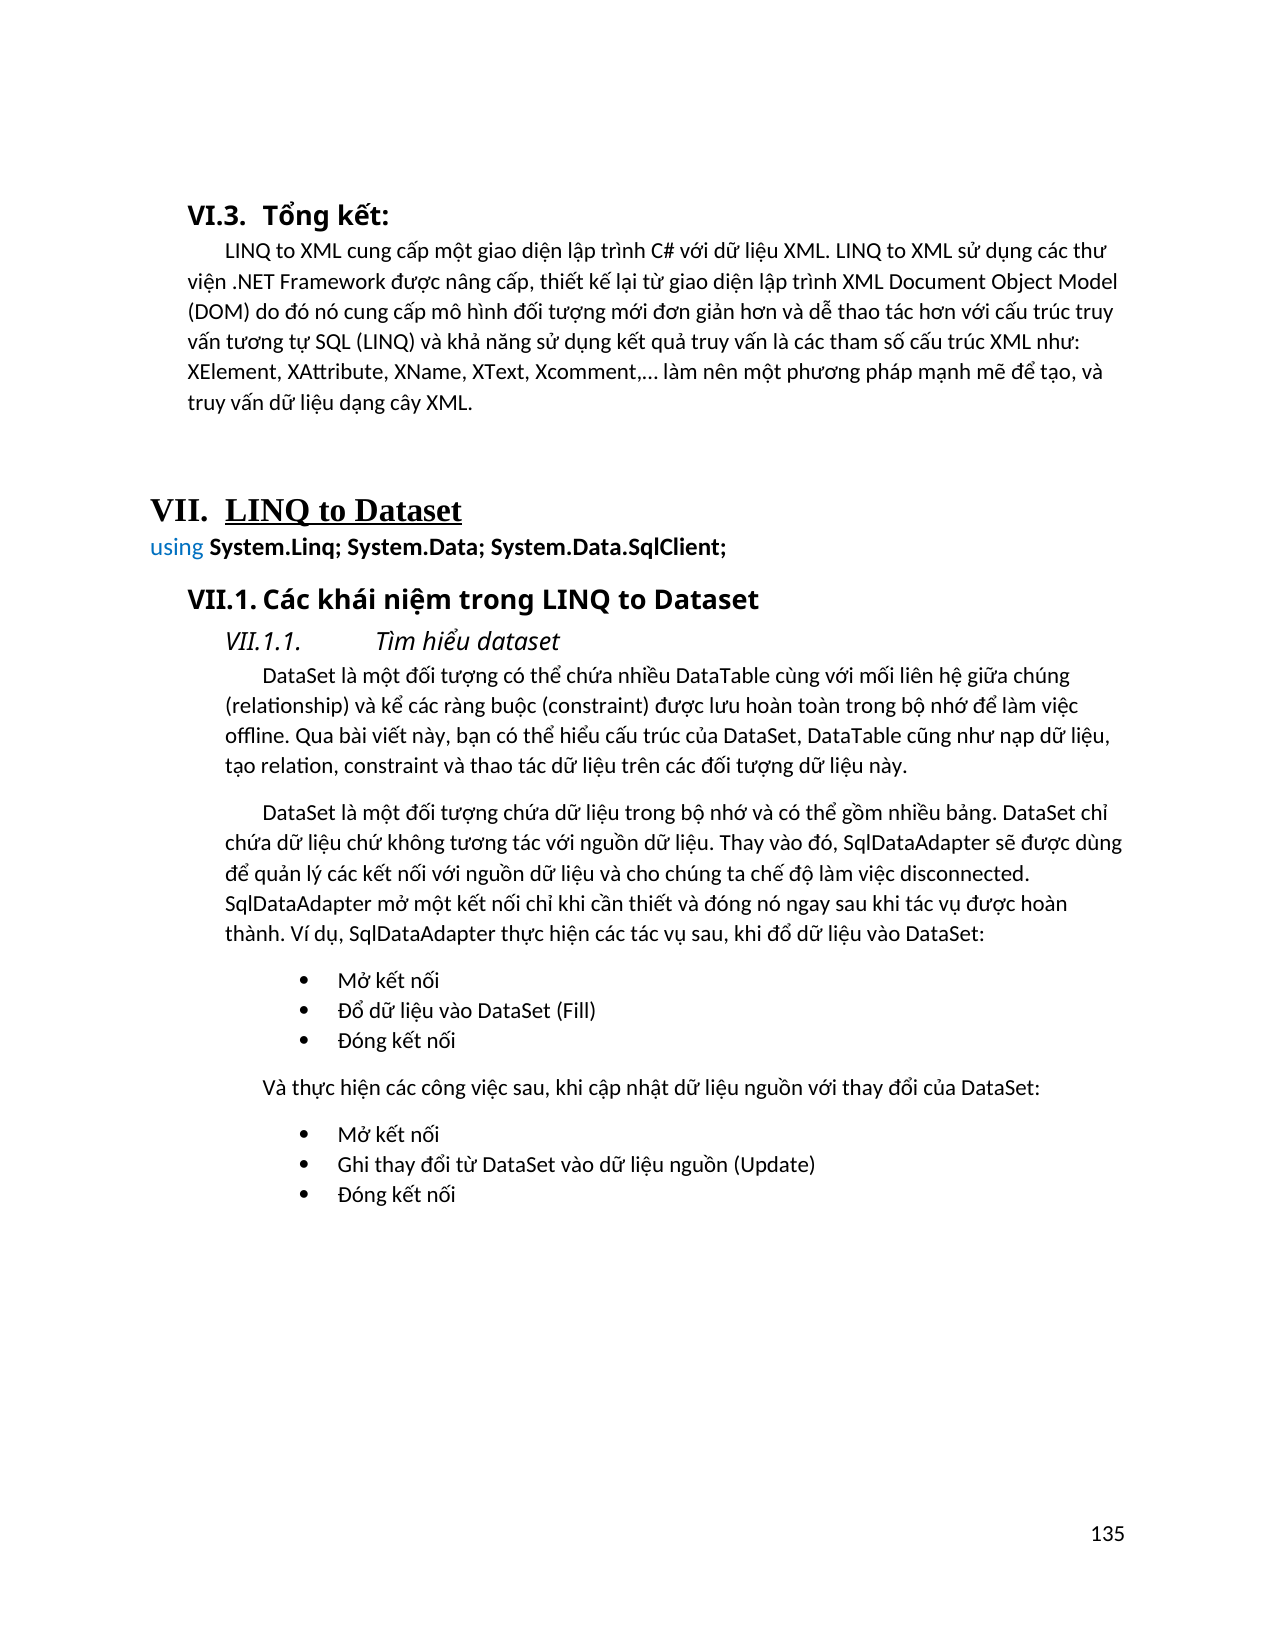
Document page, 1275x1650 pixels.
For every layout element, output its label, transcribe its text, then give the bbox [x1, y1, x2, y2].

list Đóng kết nối [300, 1181, 1125, 1209]
subtitle Các khái niệm trong LINQ to Dataset [187, 580, 1125, 617]
subtitle LINQ to Dataset [150, 490, 1125, 528]
text DataSet là một đối tượng có thể chứa nhiều DataTable cùng với mối liên hệ giữa chúng (relationship) và kể các ràng buộc (constraint) được lưu hoàn toàn trong bộ nhớ để làm việc offline. Qua bài viết này, bạn có thể hiểu cấu trúc của DataSet, DataTable cũng như nạp dữ liệu, tạo relation, constraint và thao tác dữ liệu trên các đối tượng dữ liệu này. [225, 661, 1125, 779]
text Và thực hiện các công việc sau, khi cập nhật dữ liệu nguồn với thay đổi của DataSet: [225, 1073, 1125, 1101]
subtitle Tổng kết: [187, 197, 1125, 234]
list Mở kết nối [300, 1120, 1125, 1148]
text DataSet là một đối tượng chứa dữ liệu trong bộ nhớ và có thể gồm nhiều bảng. DataSet chỉ chứa dữ liệu chứ không tương tác với nguồn dữ liệu. Thay vào đó, SqlDataAdapter sẽ được dùng để quản lý các kết nối với nguồn dữ liệu và cho chúng ta chế độ làm việc disconnected. SqlDataAdapter mở một kết nối chỉ khi cần thiết và đóng nó ngay sau khi tác vụ được hoàn thành. Ví dụ, SqlDataAdapter thực hiện các tác vụ sau, khi đổ dữ liệu vào DataSet: [225, 798, 1125, 947]
text LINQ to XML cung cấp một giao diện lập trình C# với dữ liệu XML. LINQ to XML sử dụng các thư viện .NET Framework được nâng cấp, thiết kế lại từ giao diện lập trình XML Document Object Model (DOM) do đó nó cung cấp mô hình đối tượng mới đơn giản hơn và dễ thao tác hơn với cấu trúc truy vấn tương tự SQL (LINQ) và khả năng sử dụng kết quả truy vấn là các tham số cấu trúc XML như: XElement, XAttribute, XName, XText, Xcomment,… làm nên một phương pháp mạnh mẽ để tạo, và truy vấn dữ liệu dạng cây XML. [187, 237, 1125, 416]
list Đổ dữ liệu vào DataSet (Fill) [300, 996, 1125, 1024]
list Ghi thay đổi từ DataSet vào dữ liệu nguồn (Update) [300, 1150, 1125, 1178]
text using System.Linq; System.Data; System.Data.SqlClient; [150, 531, 1125, 562]
list Đóng kết nối [300, 1026, 1125, 1054]
subtitle Tìm hiểu dataset [225, 624, 1125, 658]
list Mở kết nối [300, 966, 1125, 994]
